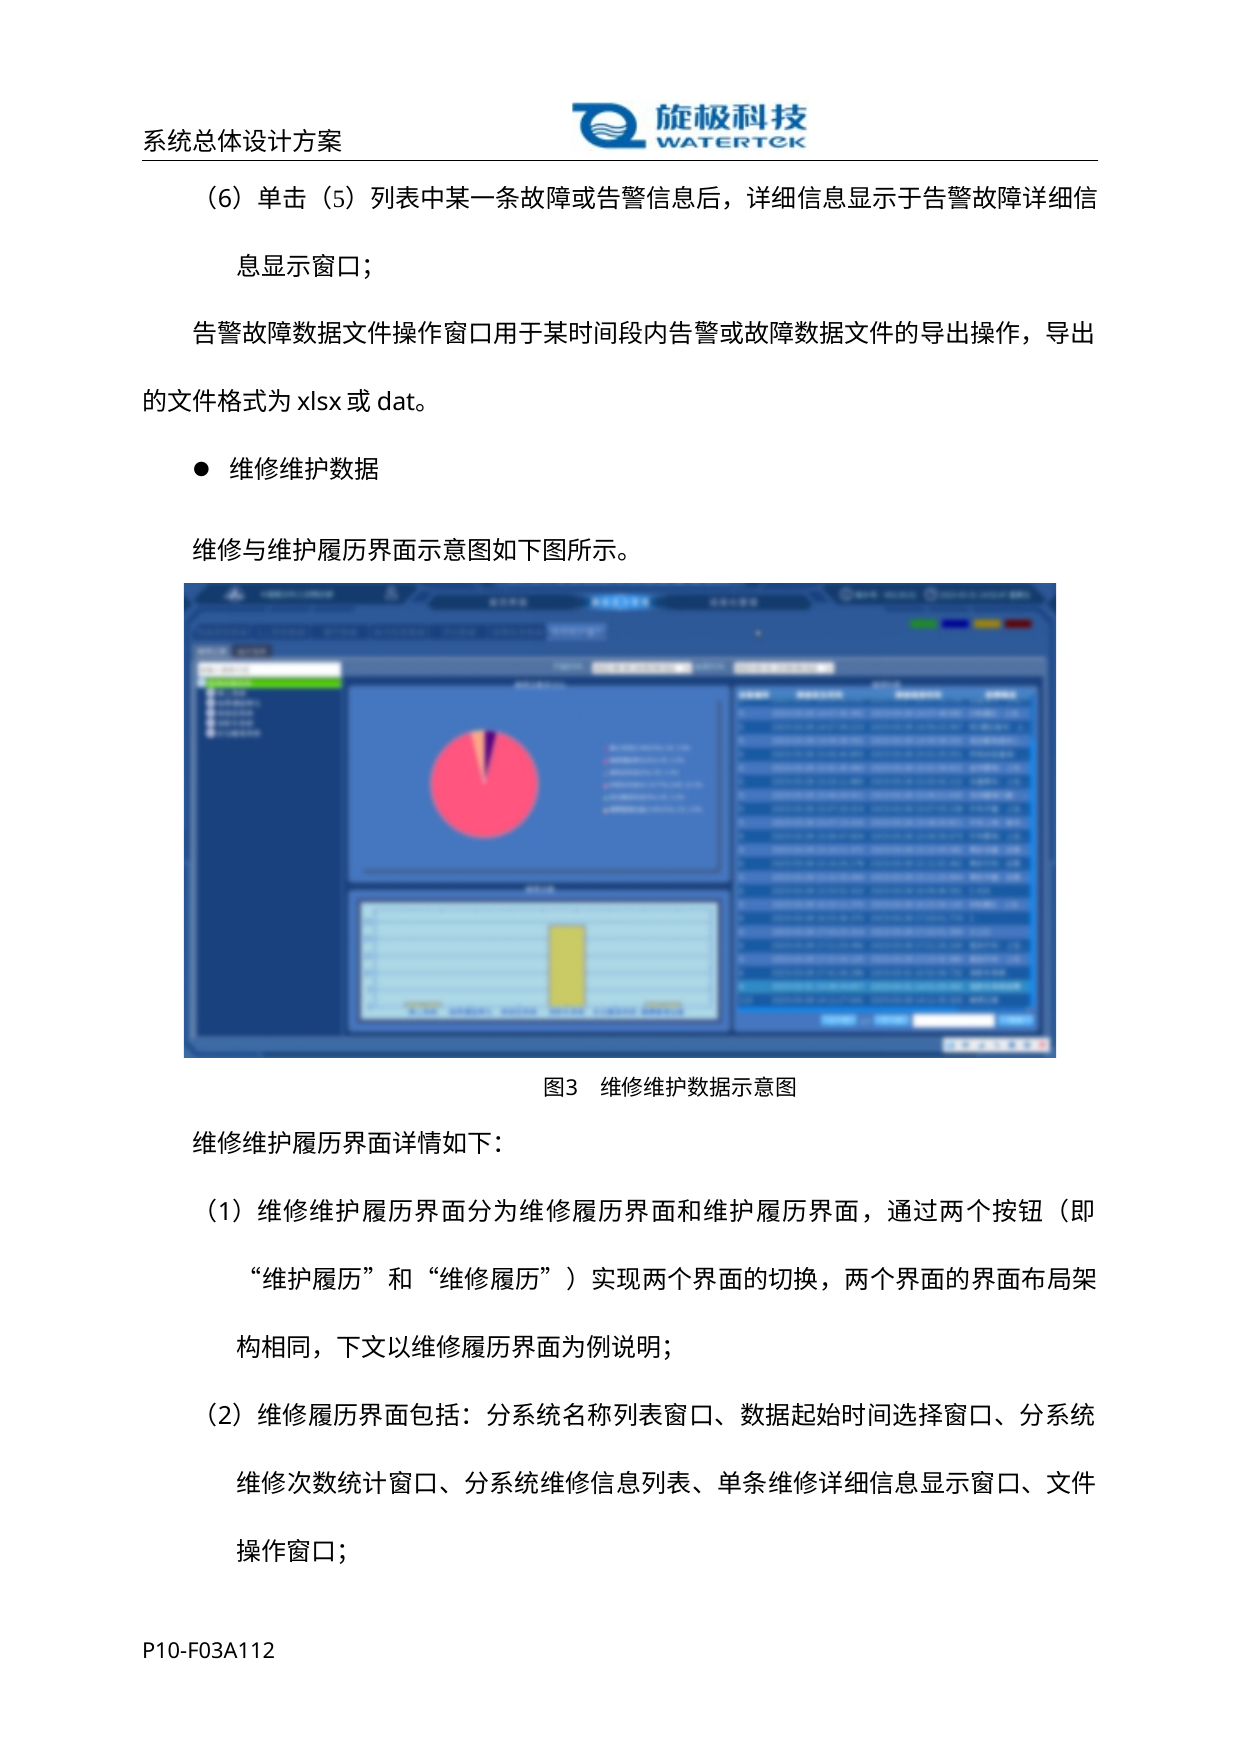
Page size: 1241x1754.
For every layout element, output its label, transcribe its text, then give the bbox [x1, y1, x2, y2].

list 维修维护数据示意图 [192, 1069, 1098, 1103]
list 维修维护履历界面分为维修履历界面和维护履历界面，通过两个按钮（即“维护履历”和“维修履历”）实现两个界面的切换，两个界面的界面布局架构相同，下文以维修履历界面为例说明； [193, 1176, 1098, 1379]
text 告警故障数据文件操作窗口用于某时间段内告警或故障数据文件的导出操作，导出的文件格式为xlsx或dat。 [142, 298, 1098, 434]
picture [183, 583, 1057, 1058]
list 维修维护数据 [192, 434, 1098, 502]
text 维修与维护履历界面示意图如下图所示。 [142, 515, 1098, 583]
text 维修维护履历界面详情如下： [142, 1108, 1098, 1176]
list 维修履历界面包括：分系统名称列表窗口、数据起始时间选择窗口、分系统维修次数统计窗口、分系统维修信息列表、单条维修详细信息显示窗口、文件操作窗口； [193, 1379, 1098, 1583]
picture [571, 100, 810, 151]
list 单击（5）列表中某一条故障或告警信息后，详细信息显示于告警故障详细信息显示窗口； [193, 162, 1098, 298]
